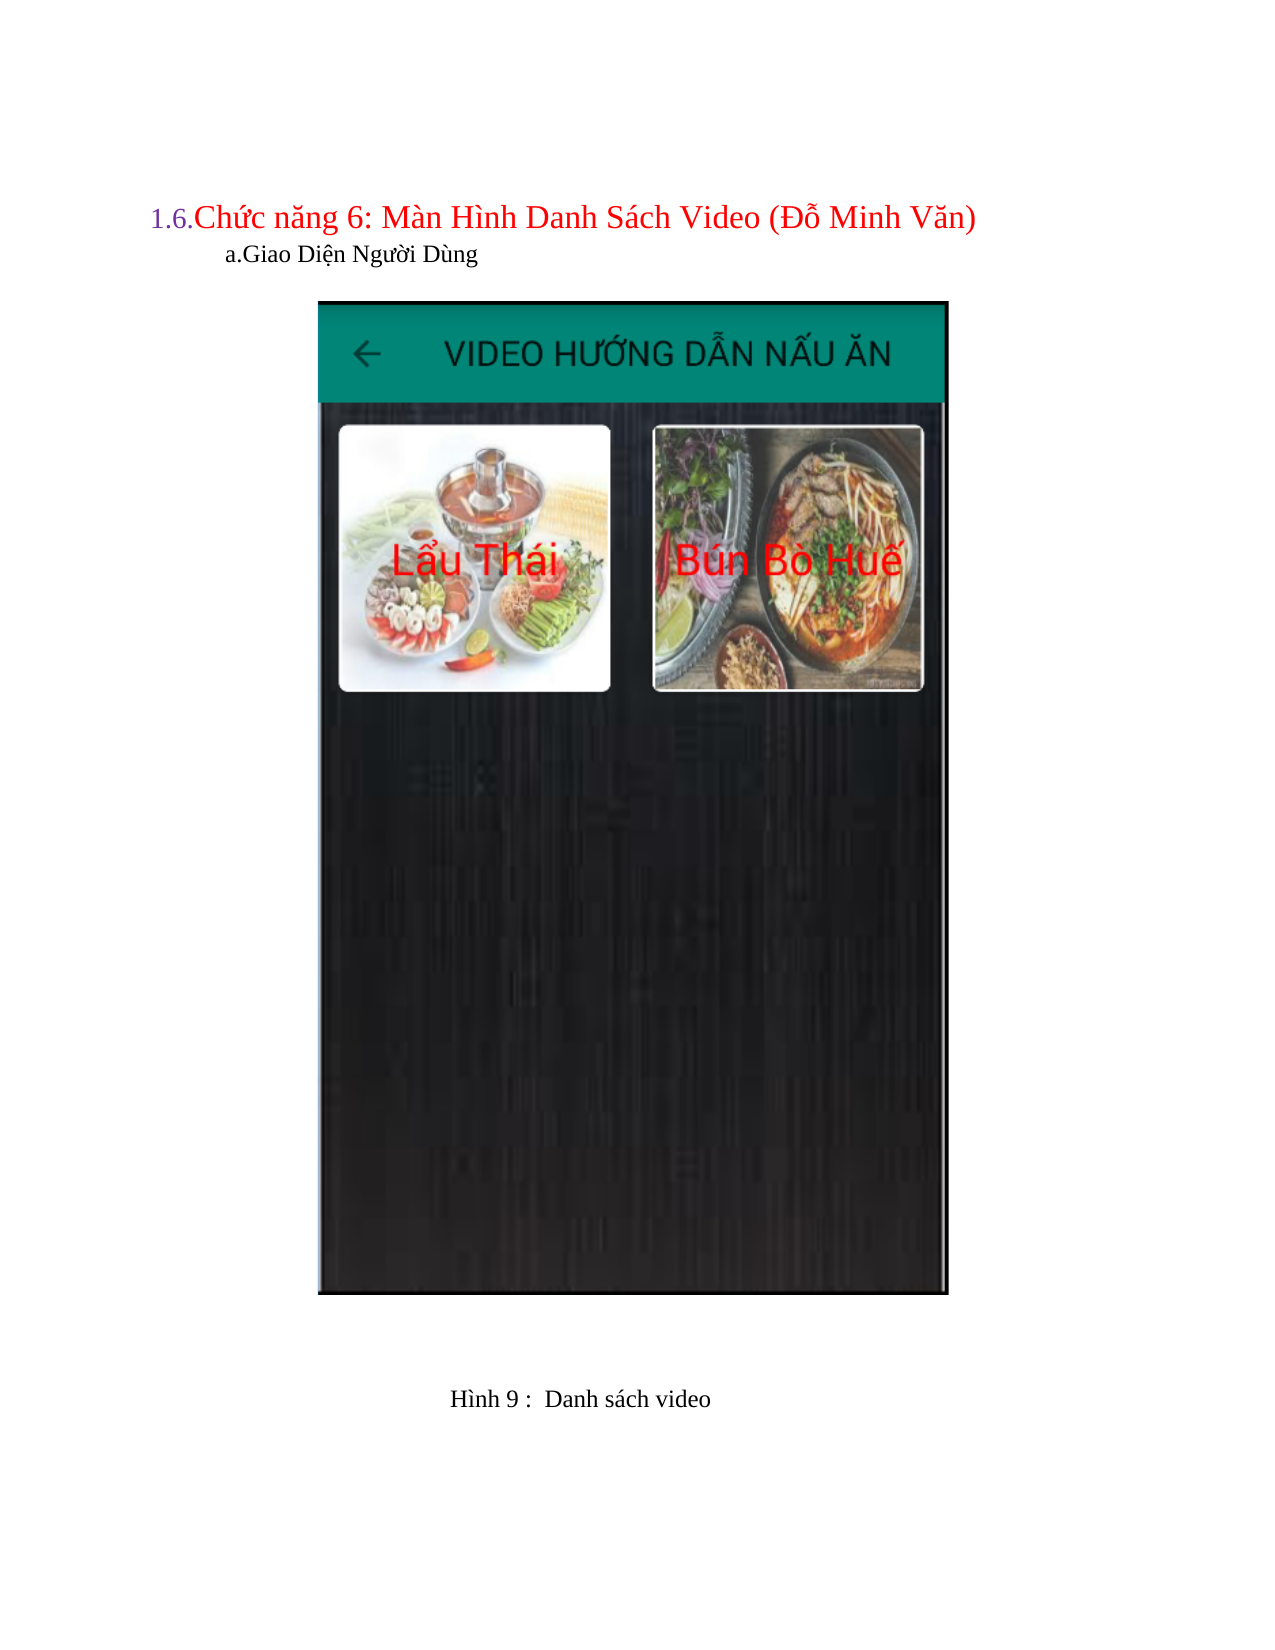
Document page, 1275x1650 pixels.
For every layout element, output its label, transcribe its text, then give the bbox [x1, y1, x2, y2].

text a.Giao Diện Người Dùng [225, 239, 1125, 268]
subtitle 1.6.Chức năng 6: Màn Hình Danh Sách Video (Đỗ Minh Văn) [150, 198, 1125, 236]
text Hình 9 : Danh sách video [375, 1384, 1125, 1413]
picture [317, 301, 949, 1295]
